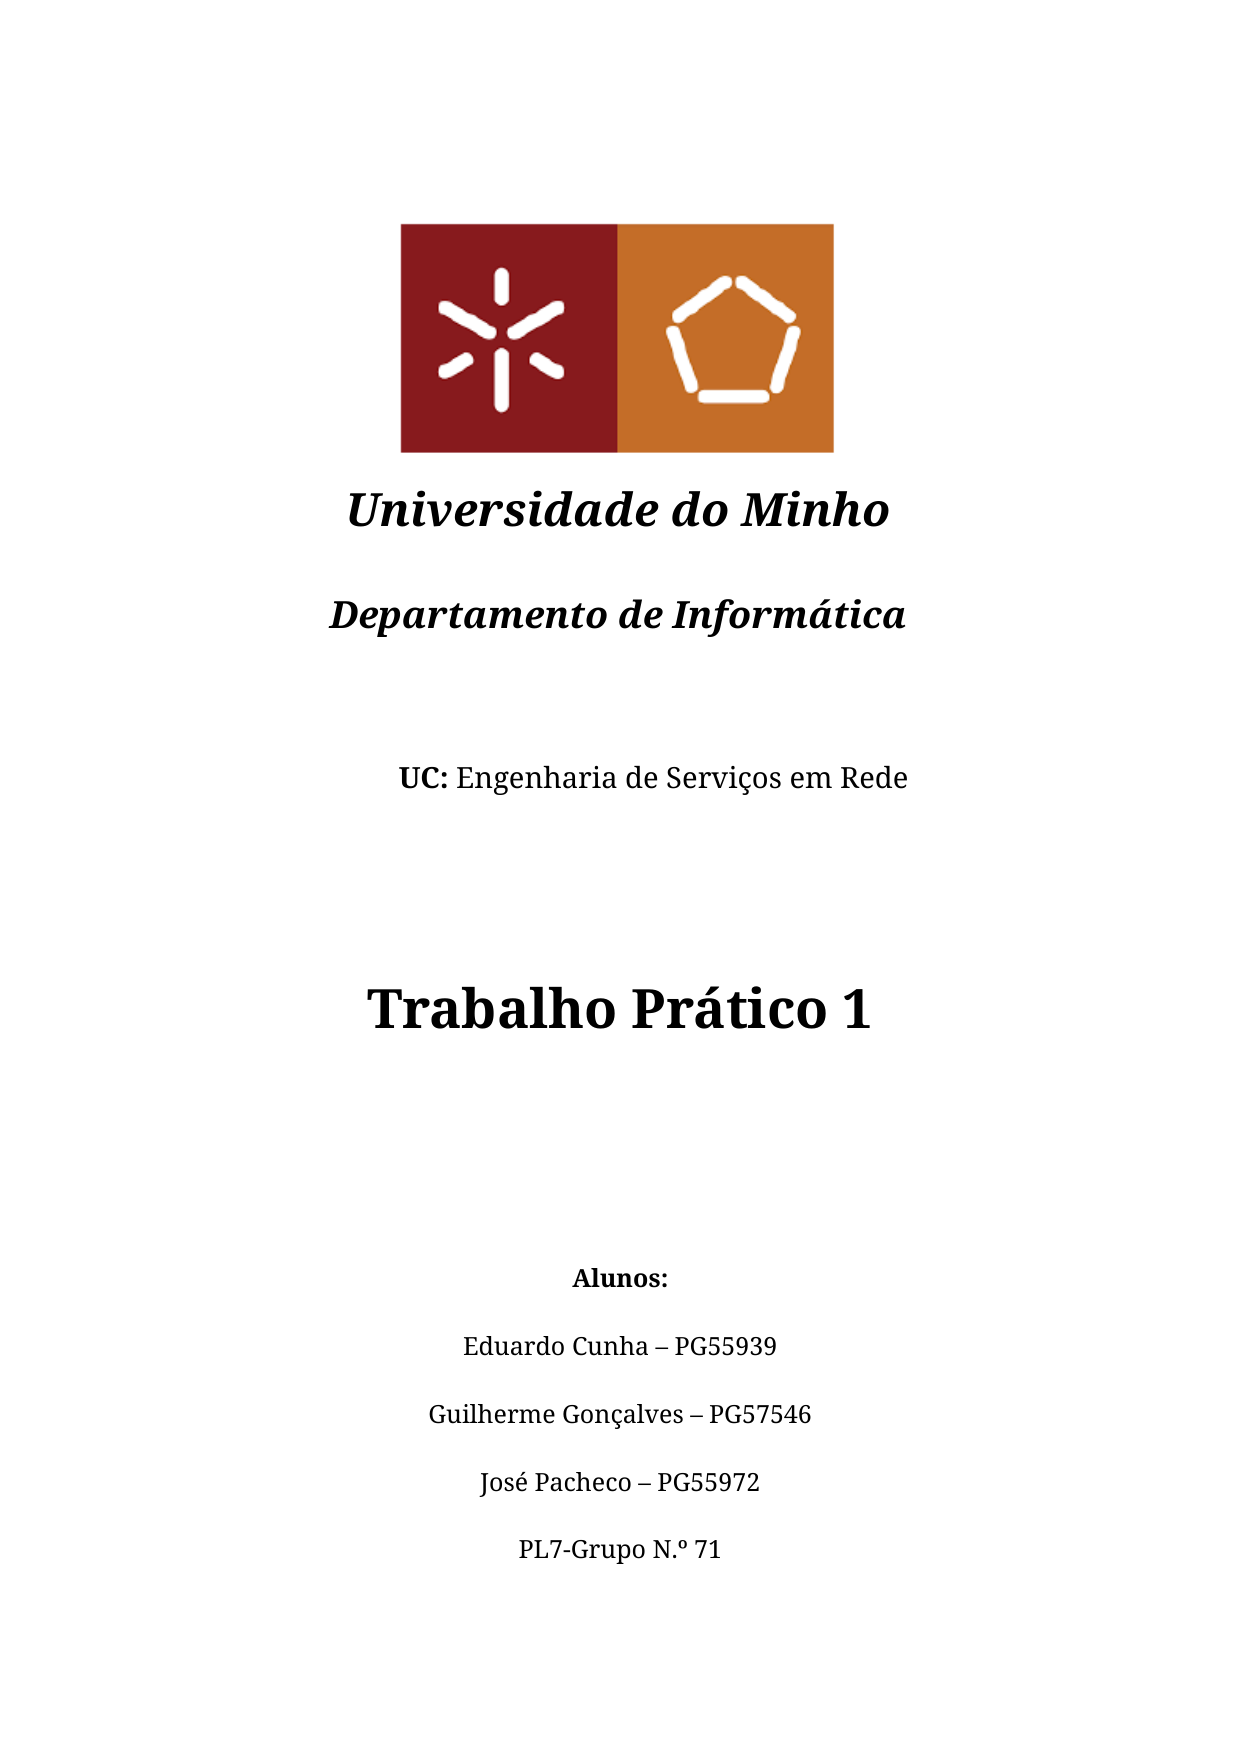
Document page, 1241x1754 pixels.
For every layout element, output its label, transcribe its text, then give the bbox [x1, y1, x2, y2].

picture [385, 215, 856, 478]
text Trabalho Prático 1 [177, 971, 1063, 1045]
text Universidade do Minho [177, 478, 1063, 540]
text Guilherme Gonçalves – PG57546 [177, 1397, 1063, 1431]
text José Pacheco – PG55972 [177, 1464, 1063, 1498]
text Departamento de Informática [177, 588, 1063, 639]
text Eduardo Cunha – PG55939 [177, 1329, 1063, 1363]
text Alunos: [177, 1261, 1063, 1295]
text UC: Engenharia de Serviços em Rede [398, 757, 1063, 797]
text PL7-Grupo N.º 71 [177, 1532, 1063, 1566]
